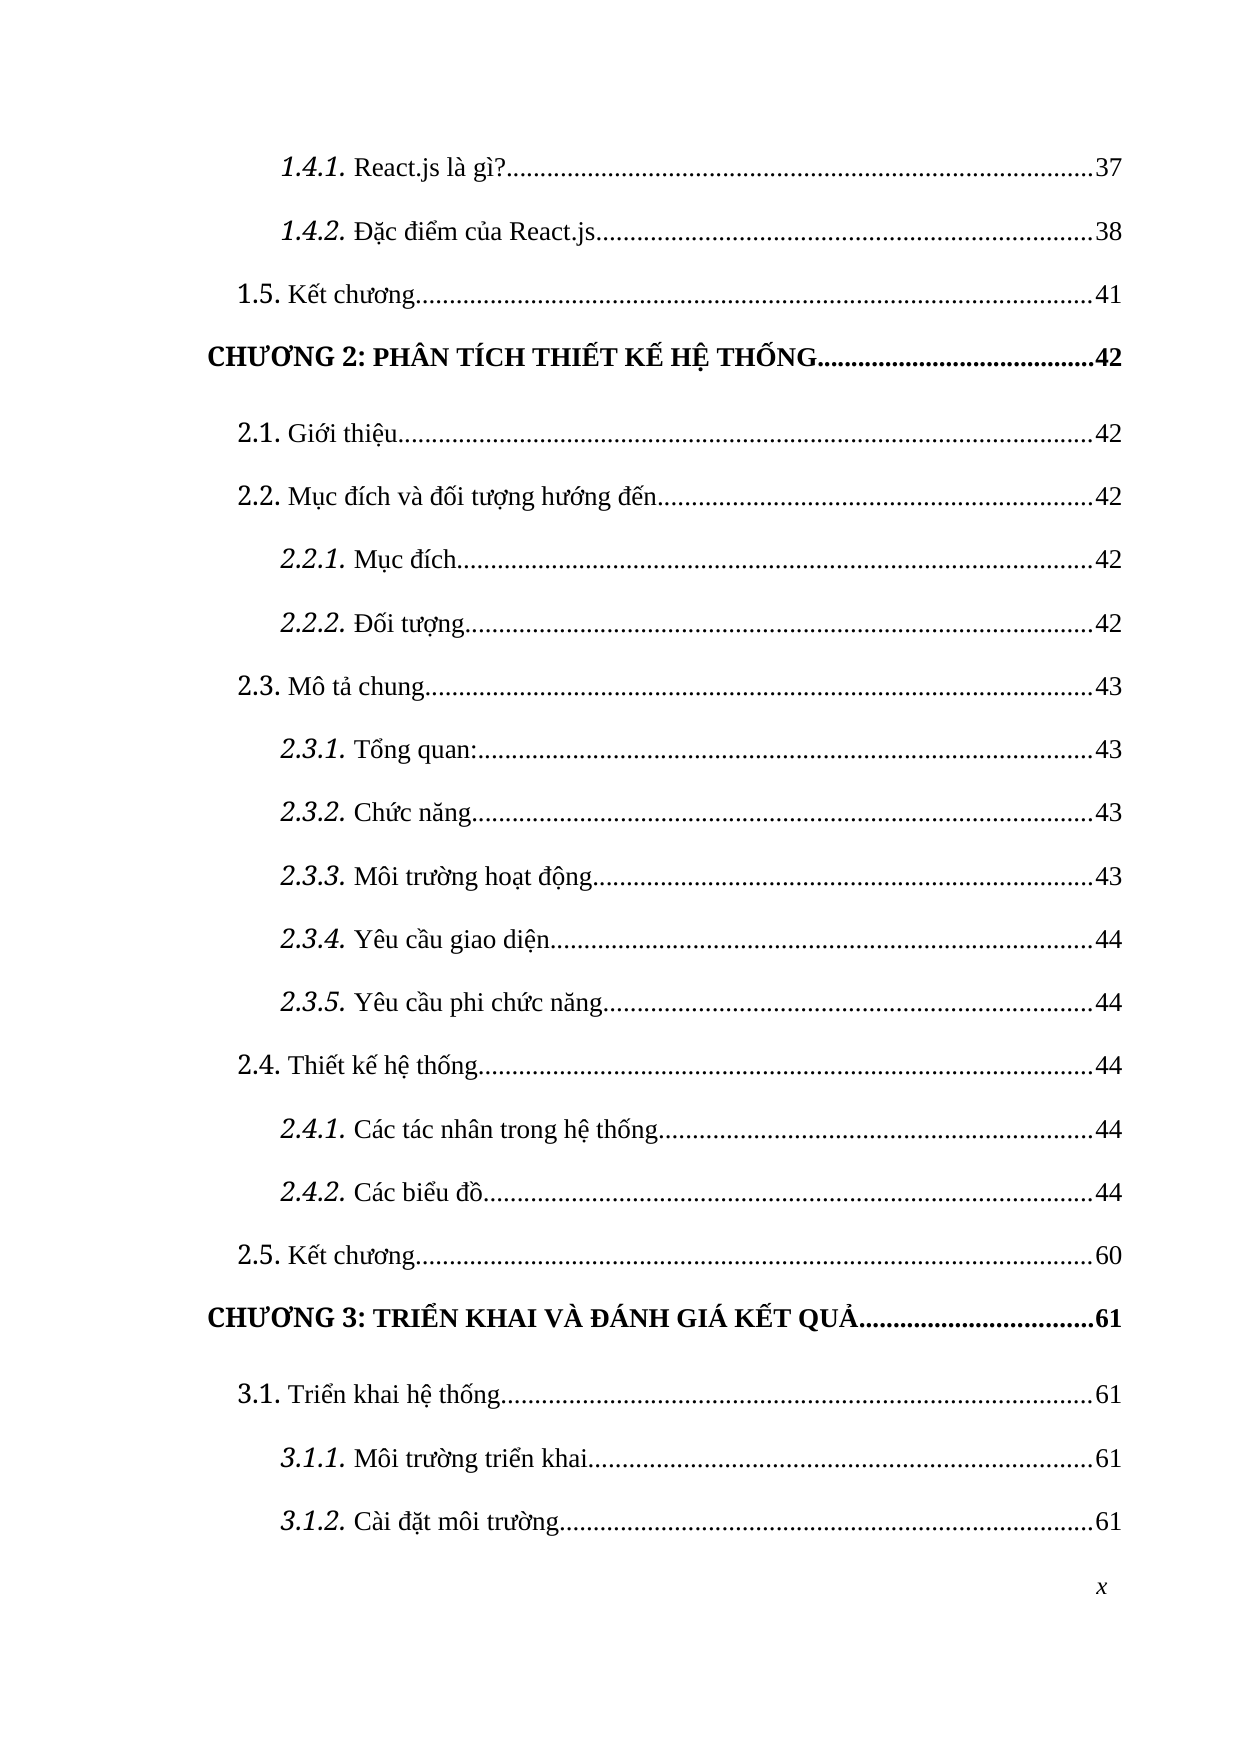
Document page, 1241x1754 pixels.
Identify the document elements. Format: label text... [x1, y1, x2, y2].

text 2.3.4. Yêu cầu giao diện 44 [281, 919, 1122, 956]
text 2.2.2. Đối tượng 42 [281, 603, 1122, 640]
text 3.1.2. Cài đặt môi trường 61 [281, 1501, 1122, 1538]
text 3.1. Triển khai hệ thống 61 [237, 1375, 1122, 1412]
text 2.4.2. Các biểu đồ 44 [281, 1172, 1122, 1209]
text 2.3.2. Chức năng 43 [281, 793, 1122, 830]
text 2.4. Thiết kế hệ thống 44 [237, 1046, 1122, 1083]
text CHƯƠNG 3: TRIỂN KHAI VÀ ĐÁNH GIÁ KẾT QUẢ 61 [207, 1299, 1122, 1336]
text 2.4.1. Các tác nhân trong hệ thống 44 [281, 1109, 1122, 1146]
text 3.1.1. Môi trường triển khai 61 [281, 1438, 1122, 1475]
text CHƯƠNG 2: PHÂN TÍCH THIẾT KẾ HỆ THỐNG 42 [207, 337, 1122, 374]
text 2.3.1. Tổng quan: 43 [281, 730, 1122, 767]
text 1.4.2. Đặc điểm của React.js 38 [281, 211, 1122, 248]
text 2.2.1. Mục đích 42 [281, 540, 1122, 577]
text 1.5. Kết chương 41 [237, 274, 1122, 311]
text 2.3.5. Yêu cầu phi chức năng 44 [281, 983, 1122, 1019]
text 2.5. Kết chương 60 [237, 1236, 1122, 1272]
text 2.3. Mô tả chung 43 [237, 666, 1122, 703]
text 1.4.1. React.js là gì? 37 [281, 148, 1122, 184]
text 2.1. Giới thiệu 42 [237, 413, 1122, 450]
text 2.2. Mục đích và đối tượng hướng đến 42 [237, 477, 1122, 514]
text 2.3.3. Môi trường hoạt động 43 [281, 856, 1122, 893]
